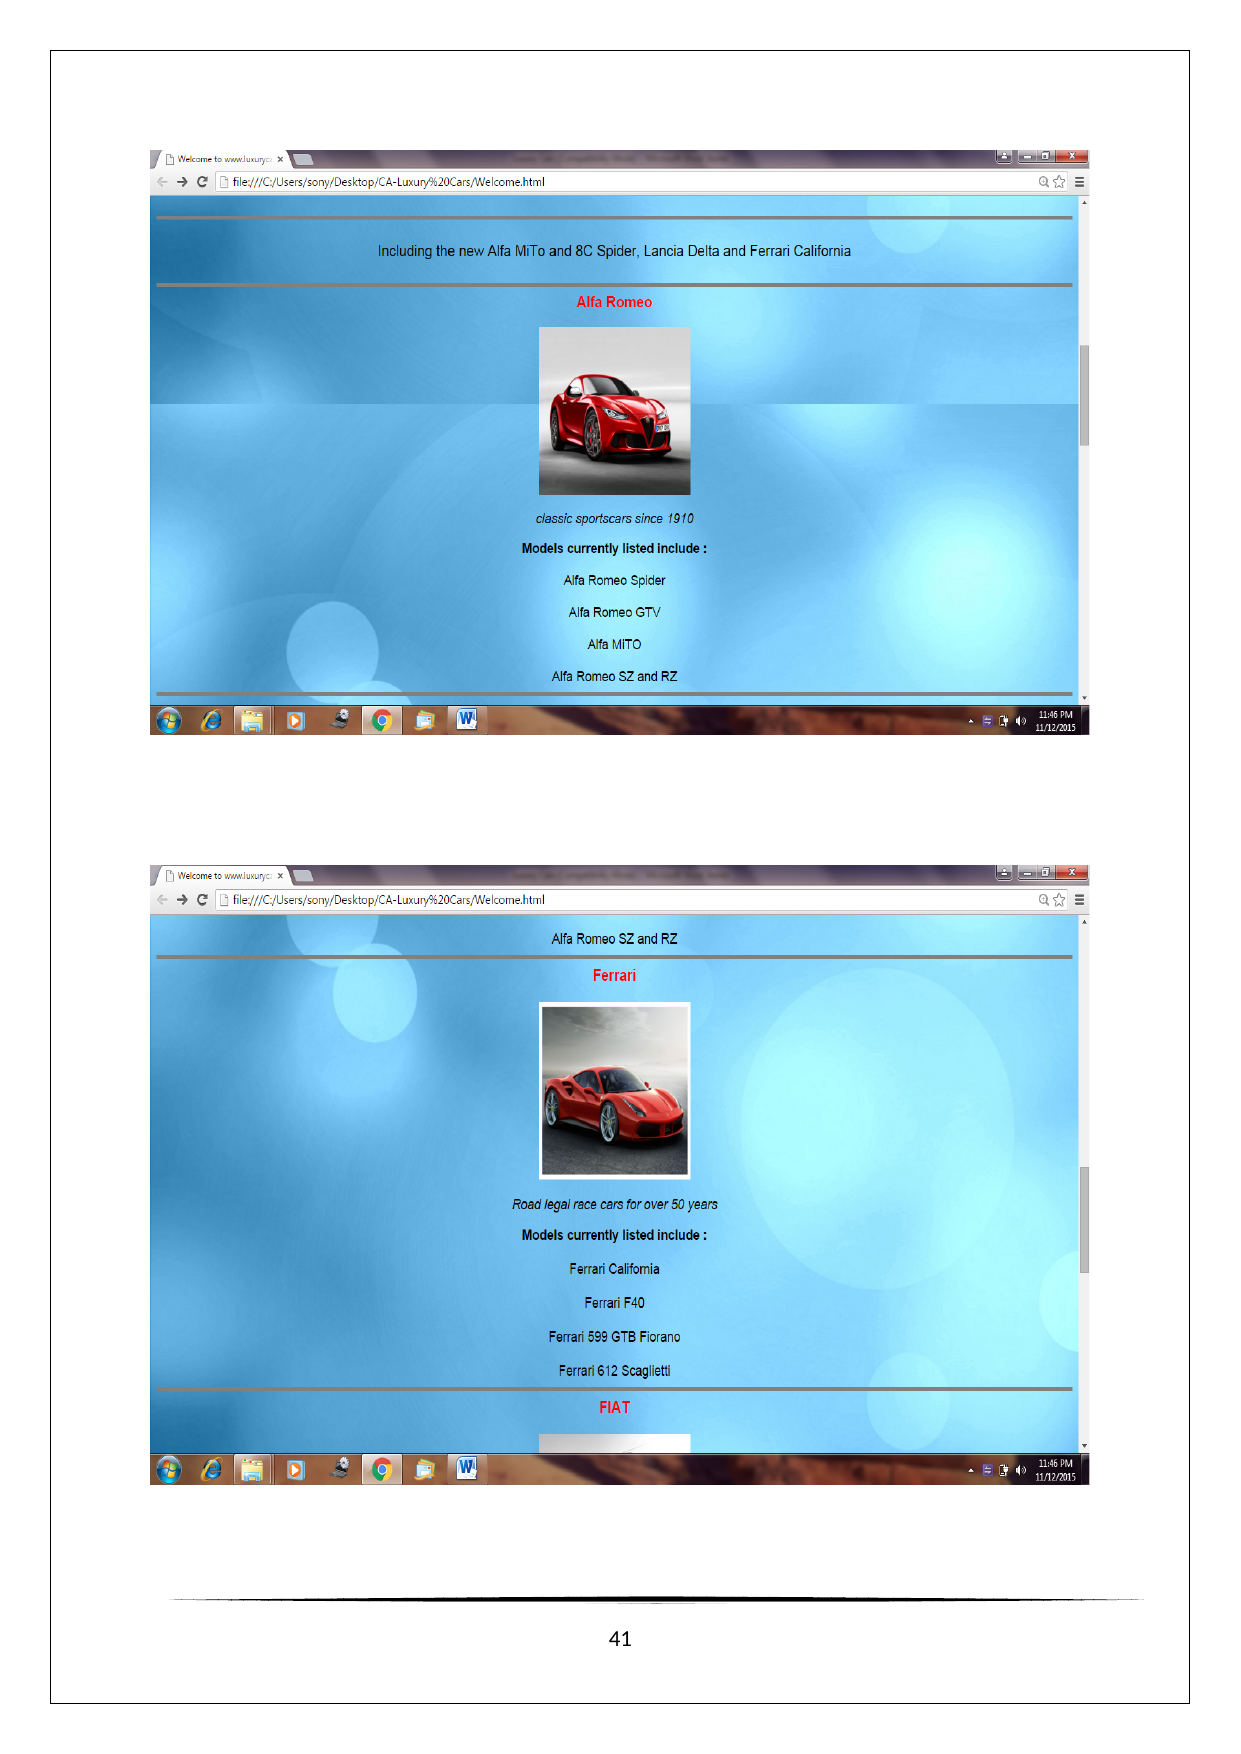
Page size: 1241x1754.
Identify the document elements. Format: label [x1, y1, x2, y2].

picture [150, 150, 1090, 735]
picture [168, 1596, 1144, 1604]
picture [150, 865, 1090, 1485]
